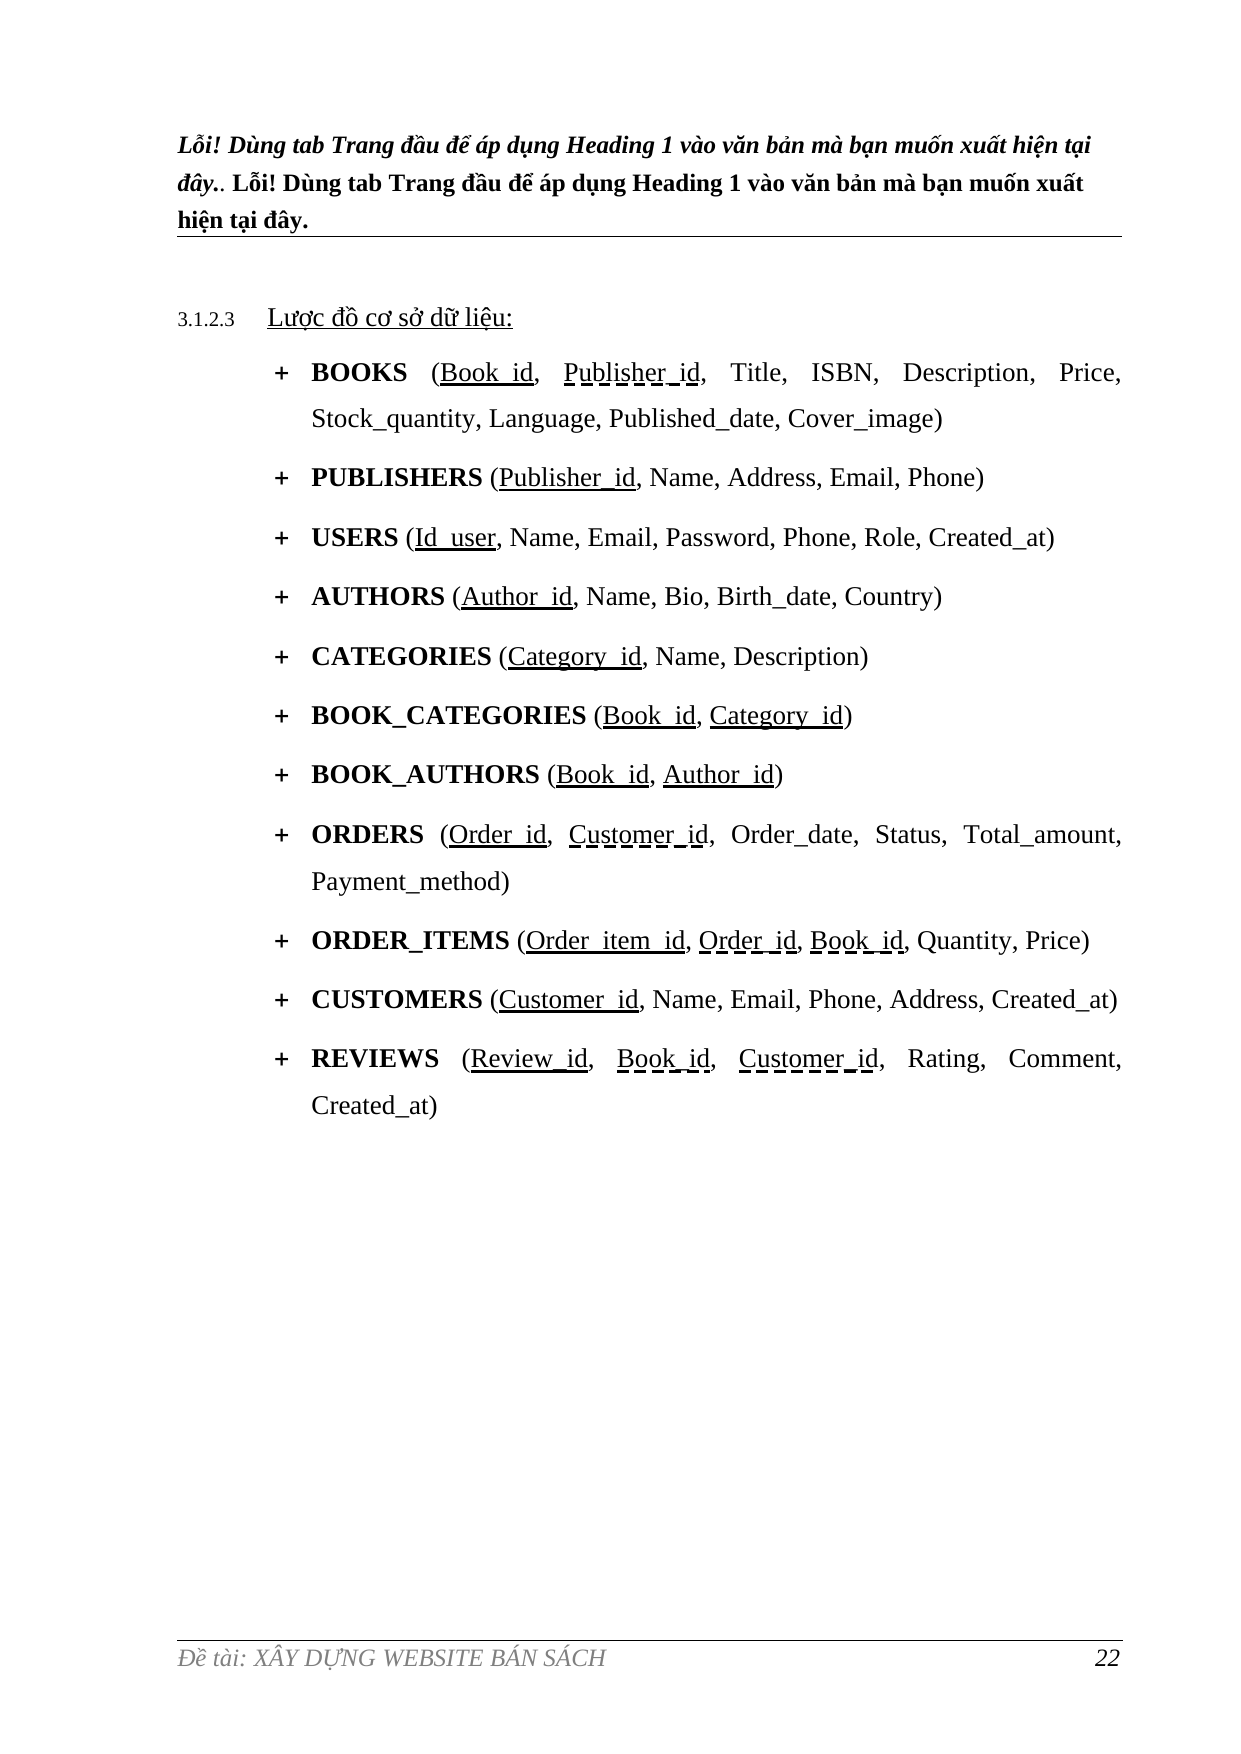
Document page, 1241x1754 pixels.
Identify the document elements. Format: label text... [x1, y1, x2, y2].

list PUBLISHERS (Publisher_id, Name, Address, Email, Phone) [274, 462, 1122, 493]
subtitle Lược đồ cơ sở dữ liệu: [177, 301, 1122, 332]
list AUTHORS (Author_id, Name, Bio, Birth_date, Country) [274, 580, 1122, 612]
list USERS (Id_user, Name, Email, Password, Phone, Role, Created_at) [274, 521, 1122, 552]
list CUSTOMERS (Customer_id, Name, Email, Phone, Address, Created_at) [274, 983, 1122, 1014]
list BOOKS (Book_id, Publisher_id, Title, ISBN, Description, Price, Stock_quantity, Language, Published_date, Cover_image) [274, 356, 1122, 433]
list CATEGORIES (Category_id, Name, Description) [274, 640, 1122, 671]
list BOOK_AUTHORS (Book_id, Author_id) [274, 758, 1122, 790]
list BOOK_CATEGORIES (Book_id, Category_id) [274, 699, 1122, 730]
list ORDERS (Order_id, Customer_id, Order_date, Status, Total_amount, Payment_method) [274, 818, 1122, 896]
list REVIEWS (Review_id, Book_id, Customer_id, Rating, Comment, Created_at) [274, 1042, 1122, 1120]
list ORDER_ITEMS (Order_item_id, Order_id, Book_id, Quantity, Price) [274, 924, 1122, 955]
